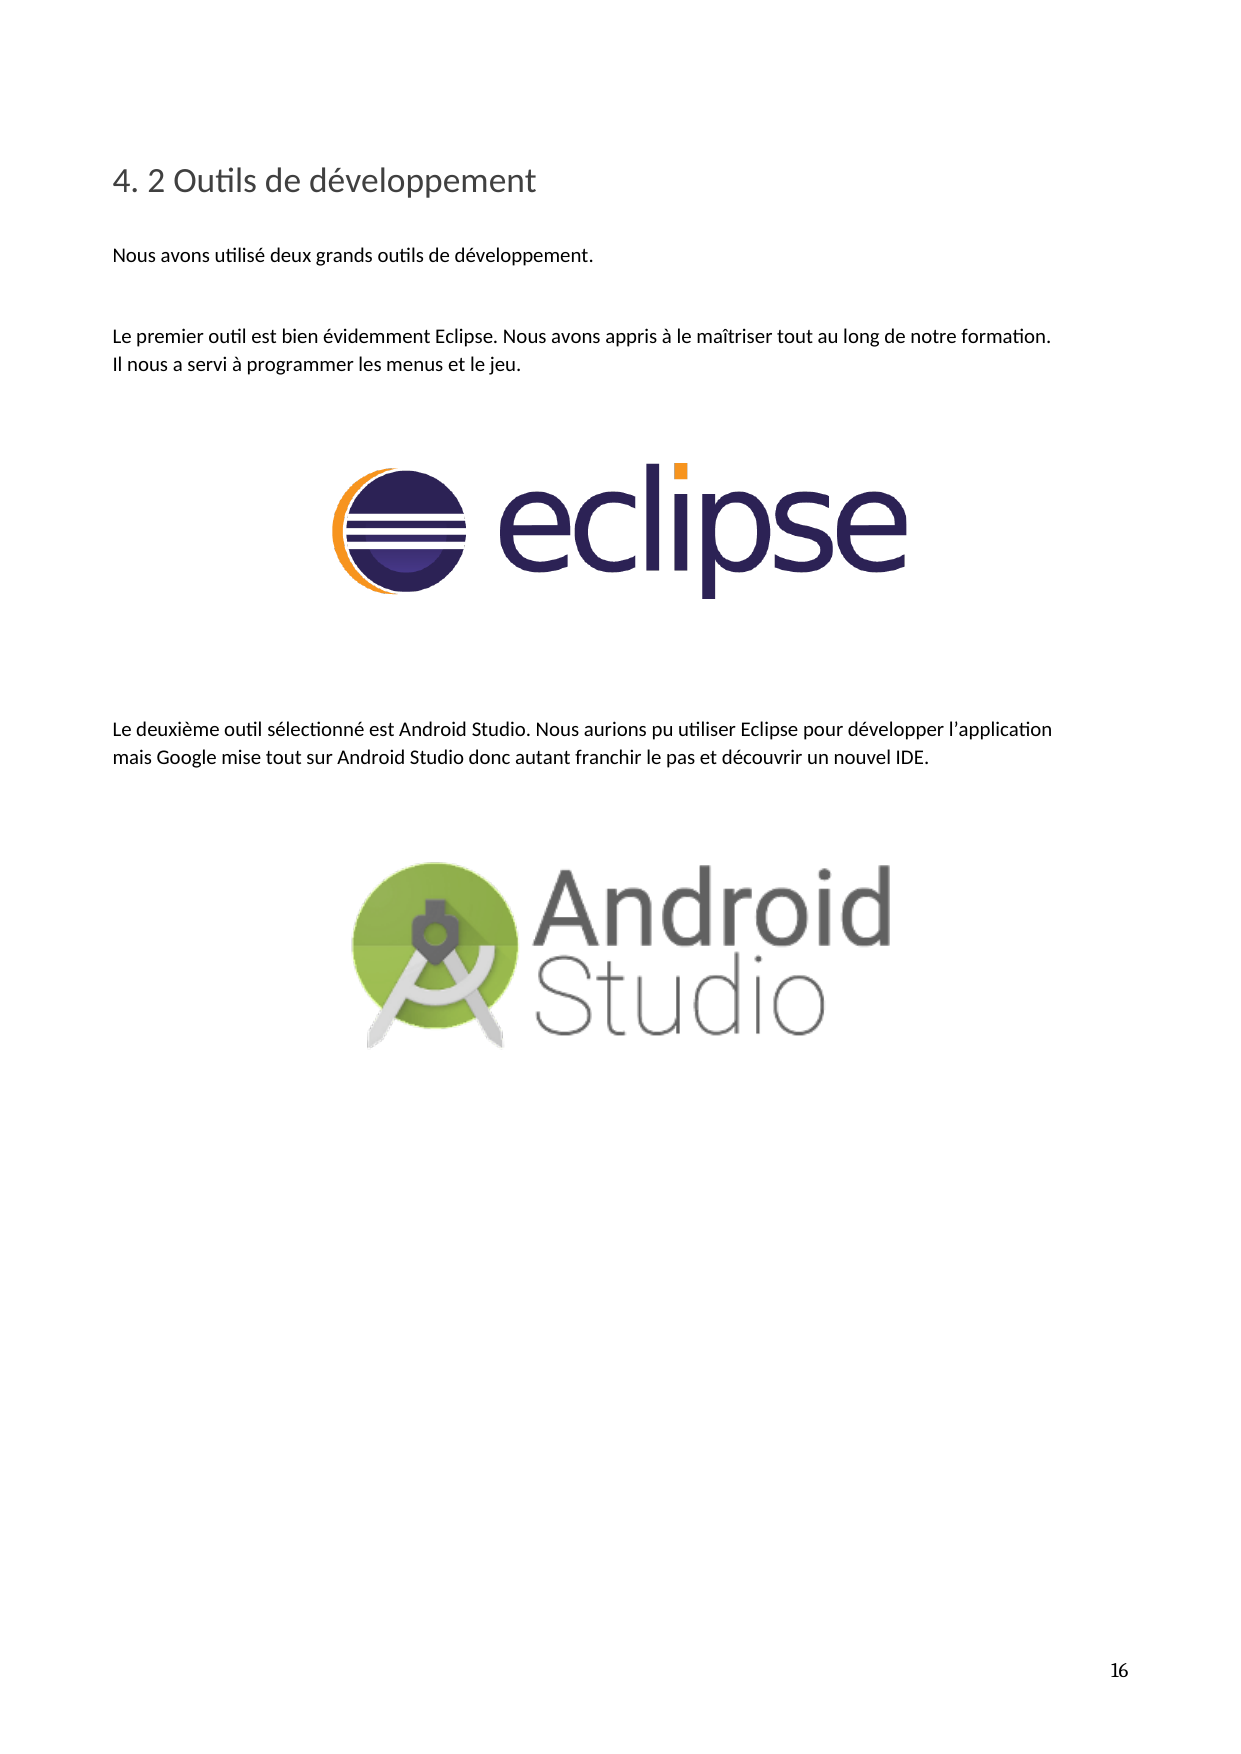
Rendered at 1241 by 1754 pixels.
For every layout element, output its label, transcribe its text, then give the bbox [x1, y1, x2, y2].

text Nous avons utilisé deux grands outils de développement. [112, 242, 1057, 267]
picture [350, 839, 893, 1059]
subtitle 4. 2 Outils de développement [112, 158, 1128, 202]
text Le premier outil est bien évidemment Eclipse. Nous avons appris à le maîtriser tout au long de notre formation. Il nous a servi à programmer les menus et le jeu. [112, 323, 1057, 376]
text Le deuxième outil sélectionné est Android Studio. Nous aurions pu utiliser Eclipse pour développer l’application mais Google mise tout sur Android Studio donc autant franchir le pas et découvrir un nouvel IDE. [112, 716, 1057, 769]
picture [332, 463, 907, 599]
